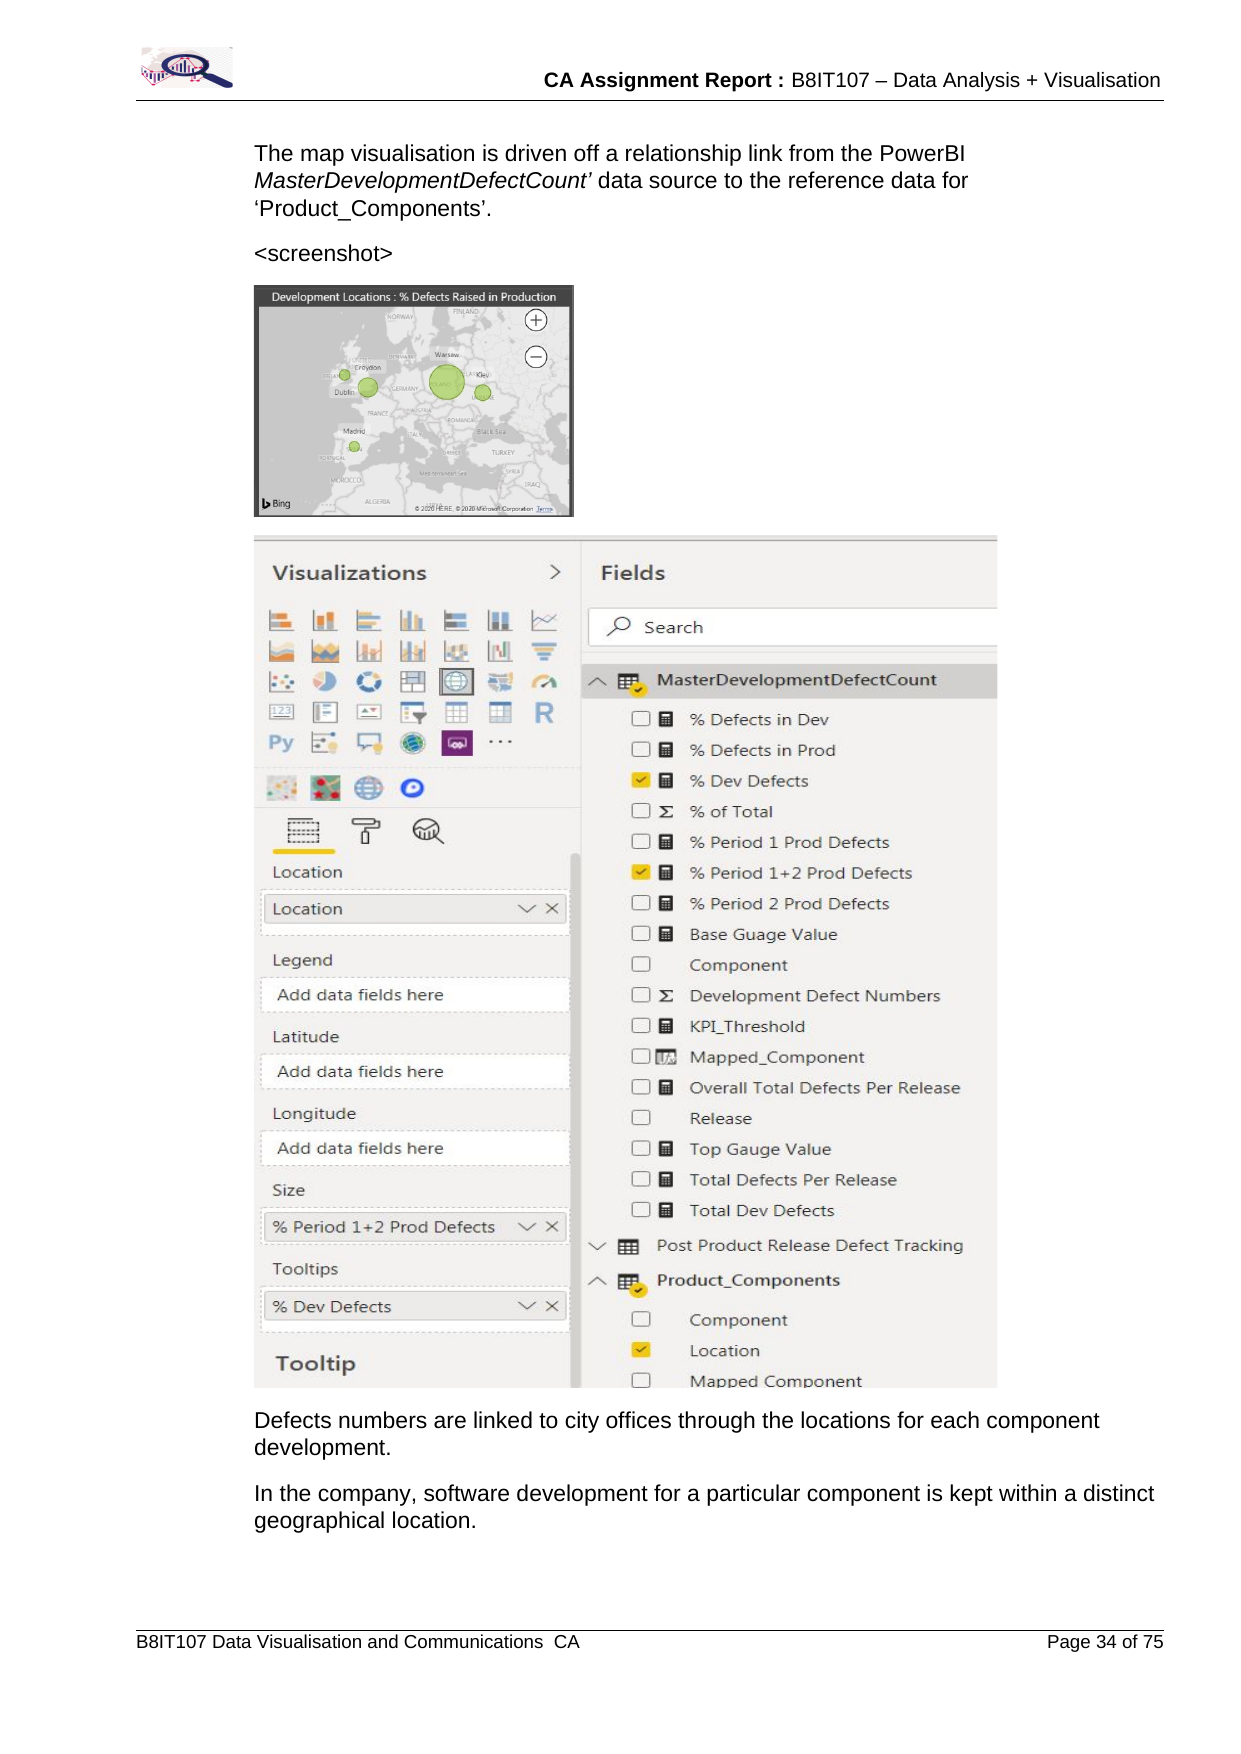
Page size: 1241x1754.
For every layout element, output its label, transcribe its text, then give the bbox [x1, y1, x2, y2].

picture [141, 47, 233, 88]
text In the company, software development for a particular component is kept within a distinct geographical location. [254, 1479, 1163, 1533]
text Defects numbers are linked to city offices through the locations for each component development. [254, 1406, 1163, 1460]
text <screenshot> [254, 240, 1163, 267]
picture [253, 535, 998, 1388]
text The map visualisation is driven off a relationship link from the PowerBI MasterDevelopmentDefectCount’ data source to the reference data for ‘Product_Components’. [254, 140, 1163, 221]
picture [253, 285, 574, 517]
